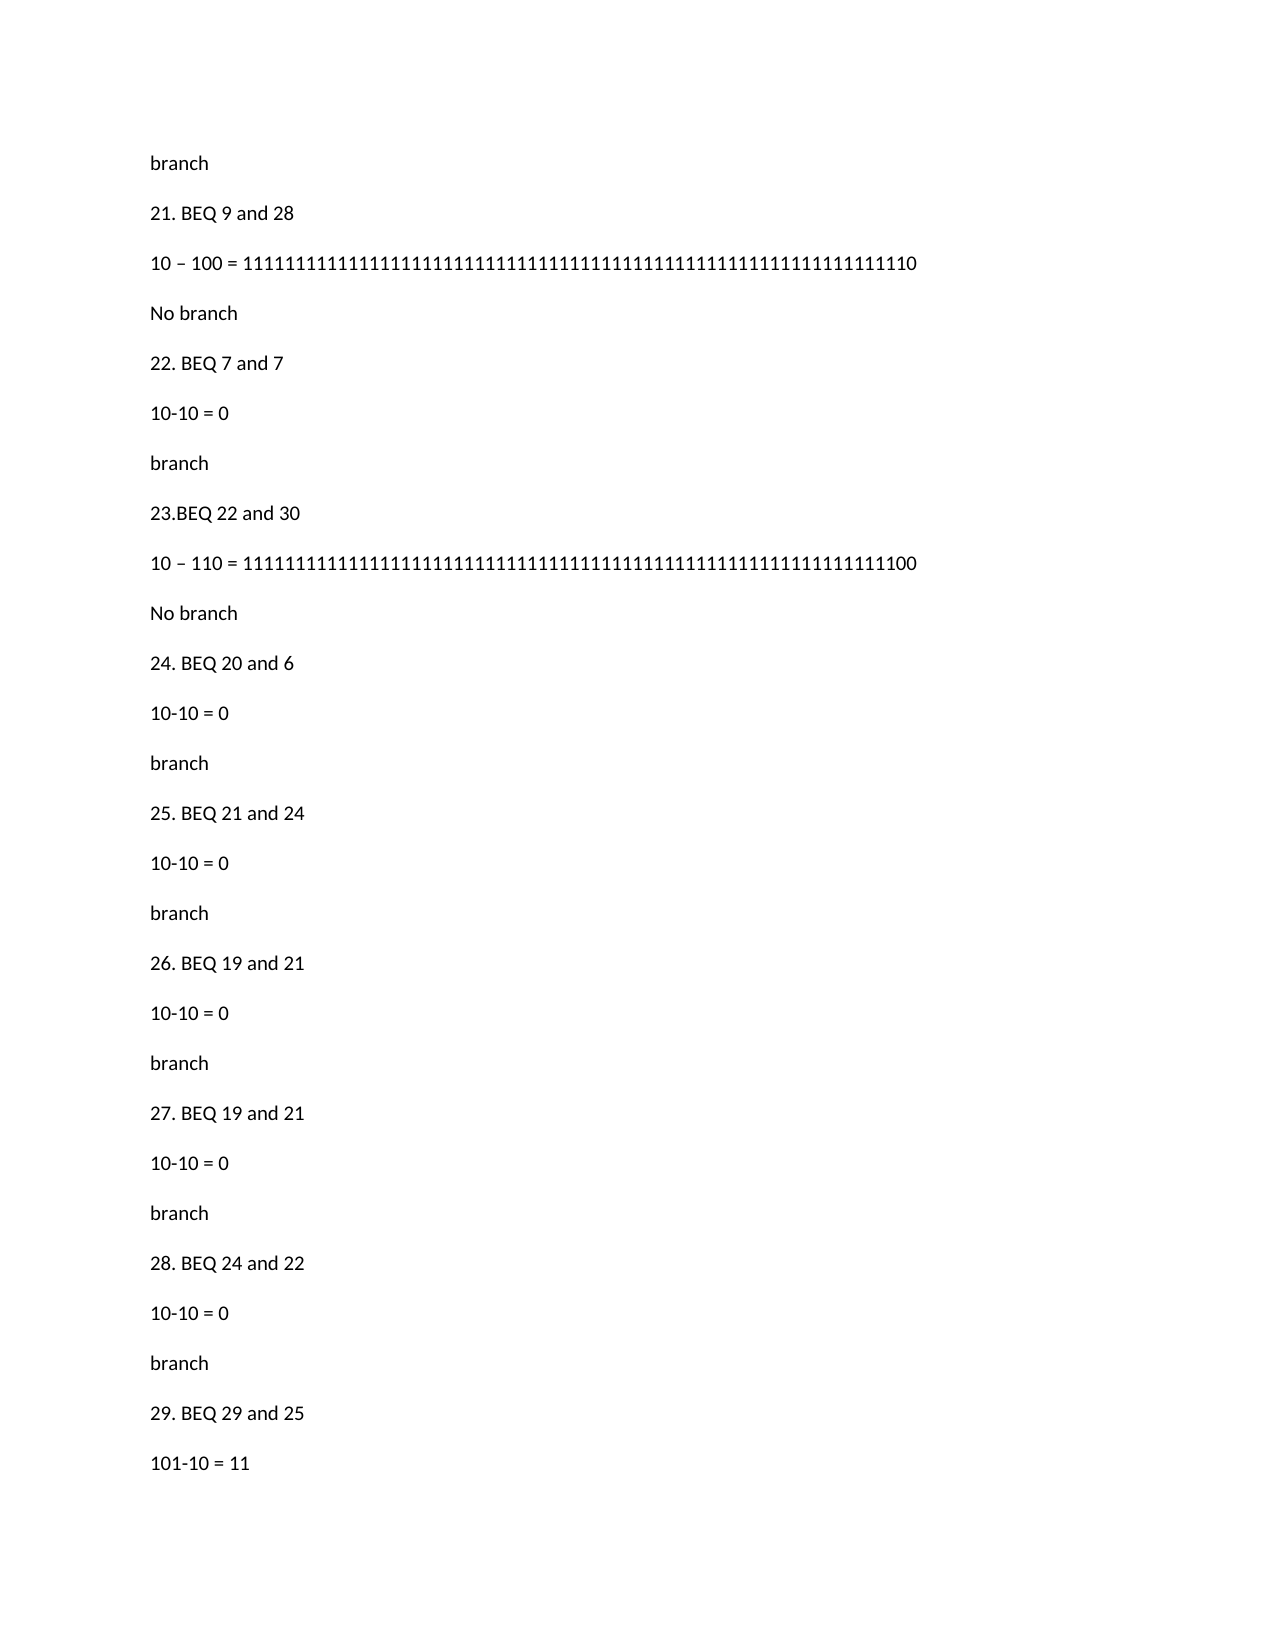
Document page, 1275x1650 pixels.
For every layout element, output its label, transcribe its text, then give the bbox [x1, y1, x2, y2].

text No branch [150, 600, 1125, 625]
text 10-10 = 0 [150, 700, 1125, 725]
text 10-10 = 0 [150, 1150, 1125, 1175]
text branch [150, 150, 1125, 175]
text 10-10 = 0 [150, 1300, 1125, 1325]
text branch [150, 750, 1125, 775]
text branch [150, 450, 1125, 475]
text branch [150, 1350, 1125, 1375]
text 10-10 = 0 [150, 1000, 1125, 1025]
text branch [150, 1200, 1125, 1225]
text 21. BEQ 9 and 28 [150, 200, 1125, 225]
text 22. BEQ 7 and 7 [150, 350, 1125, 375]
text branch [150, 900, 1125, 925]
text 25. BEQ 21 and 24 [150, 800, 1125, 825]
text 101-10 = 11 [150, 1450, 1125, 1475]
text 10 – 100 = 1111111111111111111111111111111111111111111111111111111111111110 [150, 250, 1125, 275]
text 27. BEQ 19 and 21 [150, 1100, 1125, 1125]
text 26. BEQ 19 and 21 [150, 950, 1125, 975]
text 10-10 = 0 [150, 850, 1125, 875]
text 28. BEQ 24 and 22 [150, 1250, 1125, 1275]
text 10 – 110 = 1111111111111111111111111111111111111111111111111111111111111100 [150, 550, 1125, 575]
text 23.BEQ 22 and 30 [150, 500, 1125, 525]
text 10-10 = 0 [150, 400, 1125, 425]
text 24. BEQ 20 and 6 [150, 650, 1125, 675]
text branch [150, 1050, 1125, 1075]
text No branch [150, 300, 1125, 325]
text 29. BEQ 29 and 25 [150, 1400, 1125, 1425]
